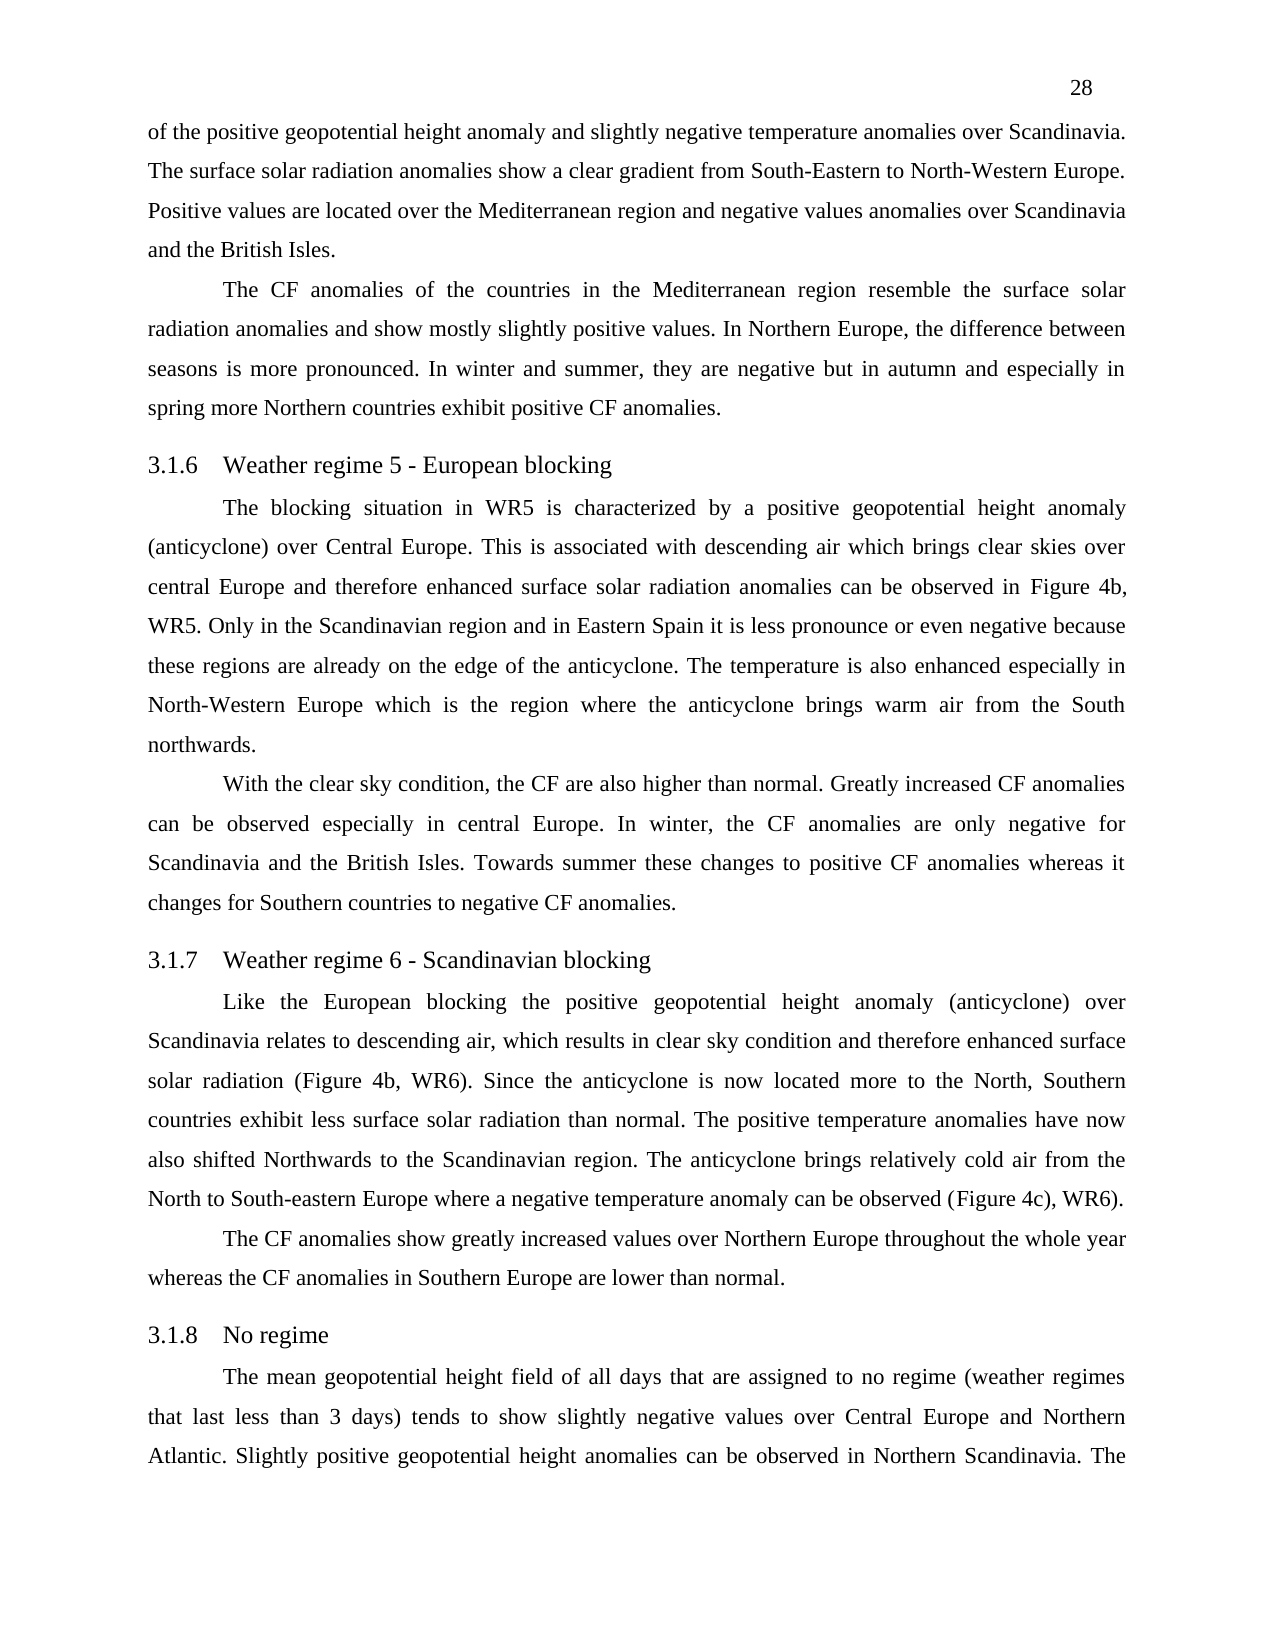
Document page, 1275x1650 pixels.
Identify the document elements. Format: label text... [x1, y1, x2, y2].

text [148, 1363, 1127, 1469]
text Like the European blocking the positive geopotential height anomaly (anticyclone) over Scandinavia relates to descending air, which results in clear sky condition and therefore enhanced surface solar radiation (Figure 3b, WR6). Since the anticyclone is now located more to the North, Southern countries exhibit less surface solar radiation than normal. The positive temperature anomalies have now also shifted Northwards to the Scandinavian region. The anticyclone brings relatively cold air from the North to South-eastern Europe where a negative temperature anomaly can be observed (Figure 3c), WR6). [148, 988, 1127, 1212]
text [148, 118, 1127, 263]
text The blocking situation in WR5 is characterized by a positive geopotential height anomaly (anticyclone) over Central Europe. This is associated with descending air which brings clear skies over central Europe and therefore enhanced surface solar radiation anomalies can be observed in Figure 3b, WR5. Only in the Scandinavian region and in Eastern Spain it is less pronounce or even negative because these regions are already on the edge of the anticyclone. The temperature is also enhanced especially in North-Western Europe which is the region where the anticyclone brings warm air from the South northwards. [148, 494, 1127, 757]
text The CF anomalies show greatly increased values over Northern Europe throughout the whole year whereas the CF anomalies in Southern Europe are lower than normal. [148, 1225, 1127, 1291]
text With the clear sky condition, the CF are also higher than normal. Greatly increased CF anomalies can be observed especially in central Europe. In winter, the CF anomalies are only negative for Scandinavia and the British Isles. Towards summer these changes to positive CF anomalies whereas it changes for Southern countries to negative CF anomalies. [148, 770, 1127, 915]
subtitle Weather regime 5 - European blocking [148, 451, 1127, 479]
text The CF anomalies of the countries in the Mediterranean region resemble the surface solar radiation anomalies and show mostly slightly positive values. In Northern Europe, the difference between seasons is more pronounced. In winter and summer, they are negative but in autumn and especially in spring more Northern countries exhibit positive CF anomalies. [148, 276, 1127, 421]
subtitle No regime [148, 1320, 1127, 1349]
subtitle Weather regime 6 - Scandinavian blocking [148, 945, 1127, 973]
